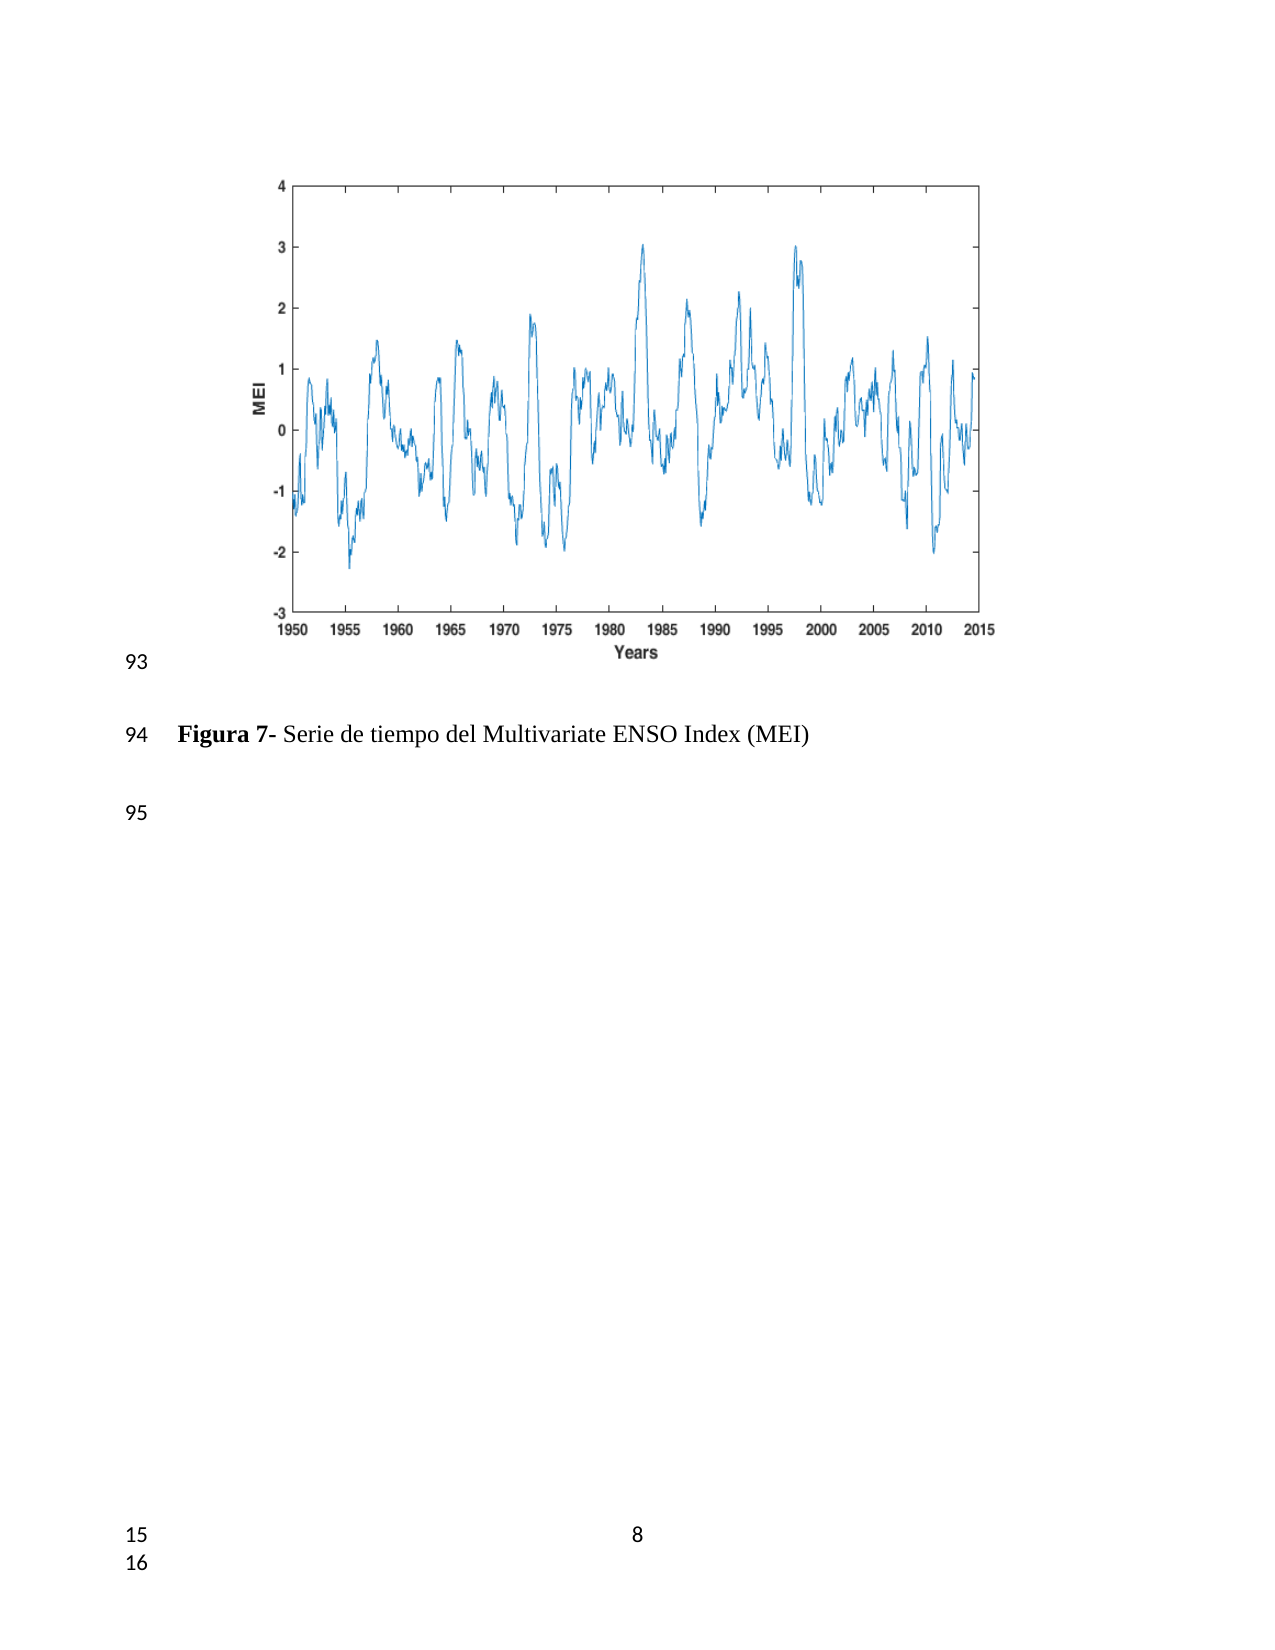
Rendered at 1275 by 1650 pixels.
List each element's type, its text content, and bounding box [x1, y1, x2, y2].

text Figura 7- Serie de tiempo del Multivariate ENSO Index (MEI) [177, 719, 1098, 747]
picture [177, 147, 1063, 670]
